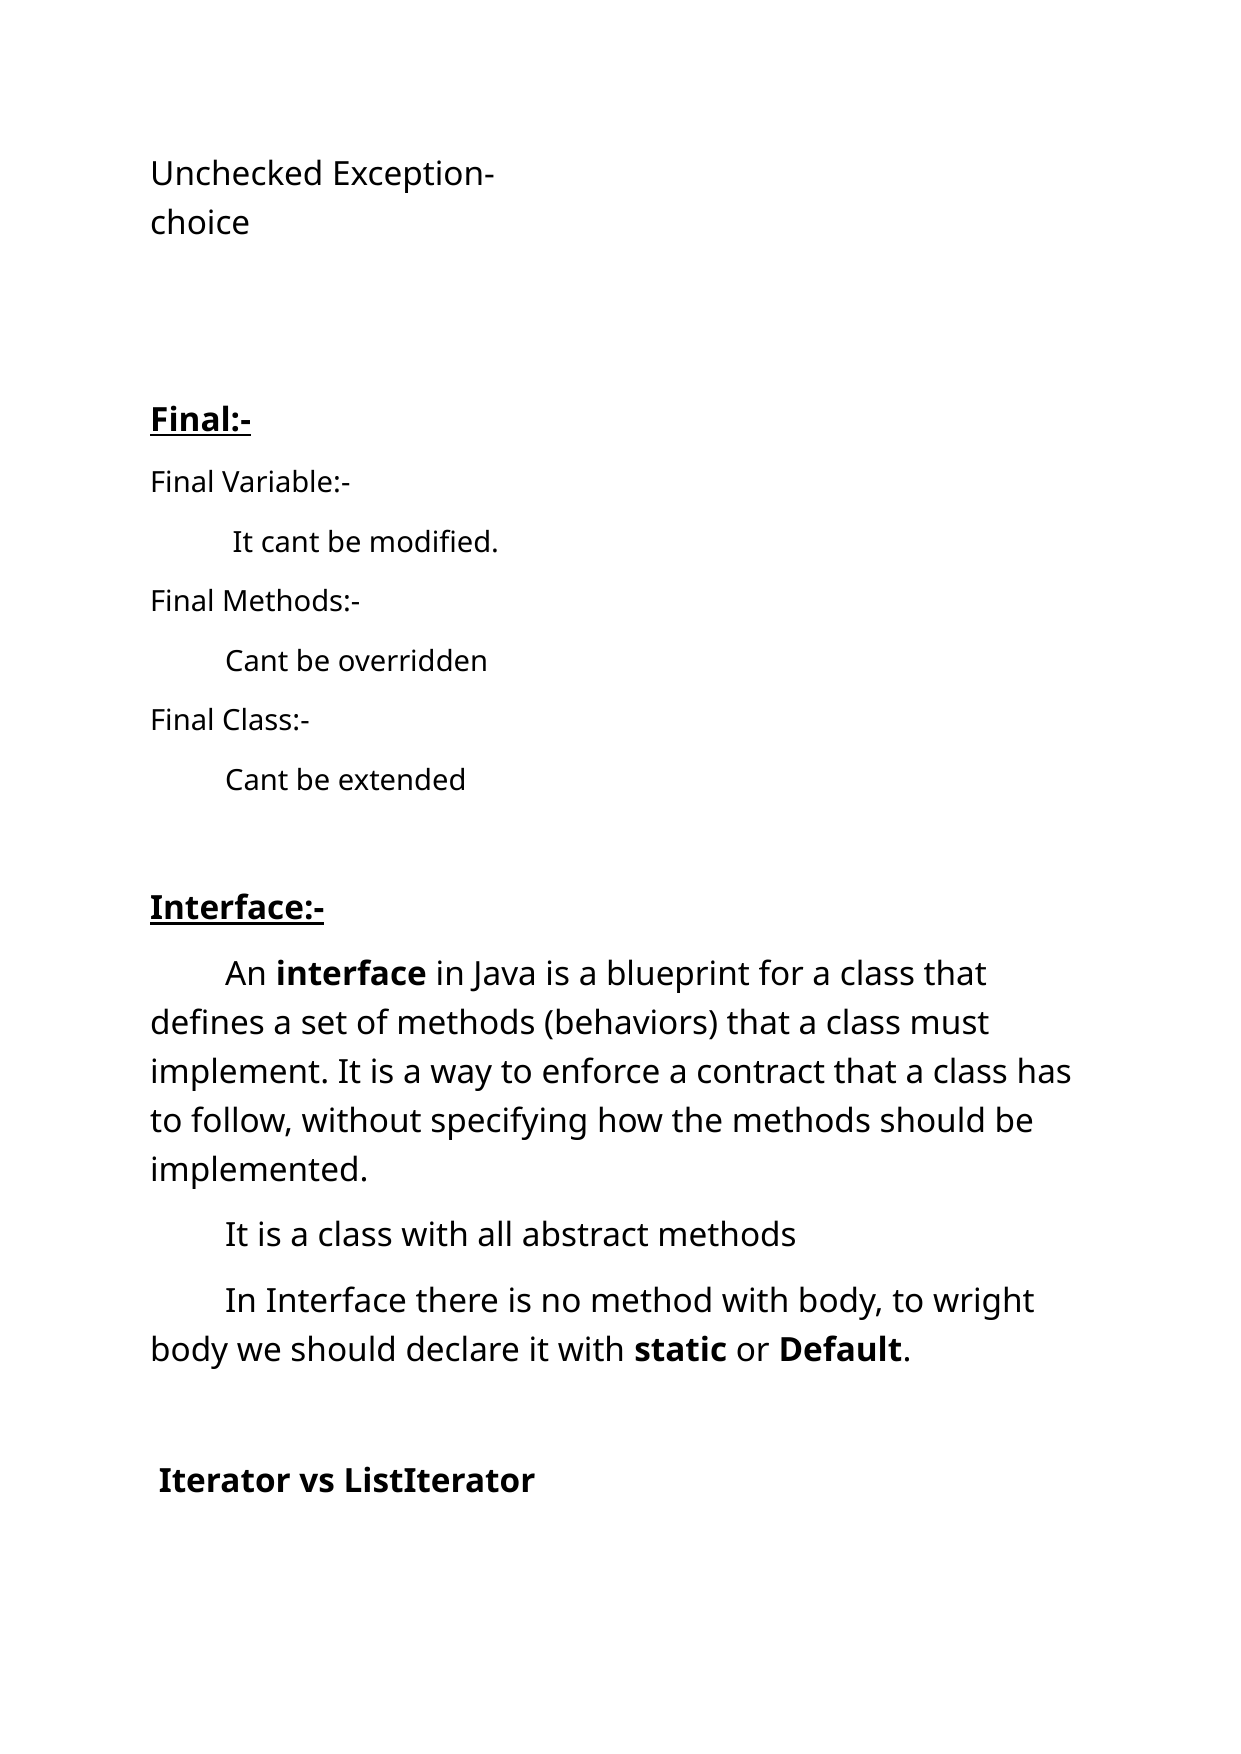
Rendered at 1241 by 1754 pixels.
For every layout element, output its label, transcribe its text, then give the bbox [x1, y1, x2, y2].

text It cant be modified. [150, 521, 1090, 561]
text Final:- [150, 396, 1090, 441]
text Cant be overridden [150, 640, 1090, 679]
text Final Methods:- [150, 580, 1090, 620]
text Unchecked Exception- choice [150, 150, 583, 244]
text Iterator vs ListIterator [150, 1457, 1090, 1502]
text Cant be extended [150, 759, 1090, 798]
text Final Class:- [150, 699, 1090, 739]
text An interface in Java is a blueprint for a class that defines a set of methods (behaviors) that a class must implement. It is a way to enforce a contract that a class has to follow, without specifying how the methods should be implemented. [150, 949, 1090, 1191]
text Interface:- [150, 884, 1090, 929]
text It is a class with all abstract methods [150, 1211, 1090, 1256]
text In Interface there is no method with body, to wright body we should declare it with static or Default. [150, 1277, 1090, 1371]
text Final Variable:- [150, 461, 1090, 501]
